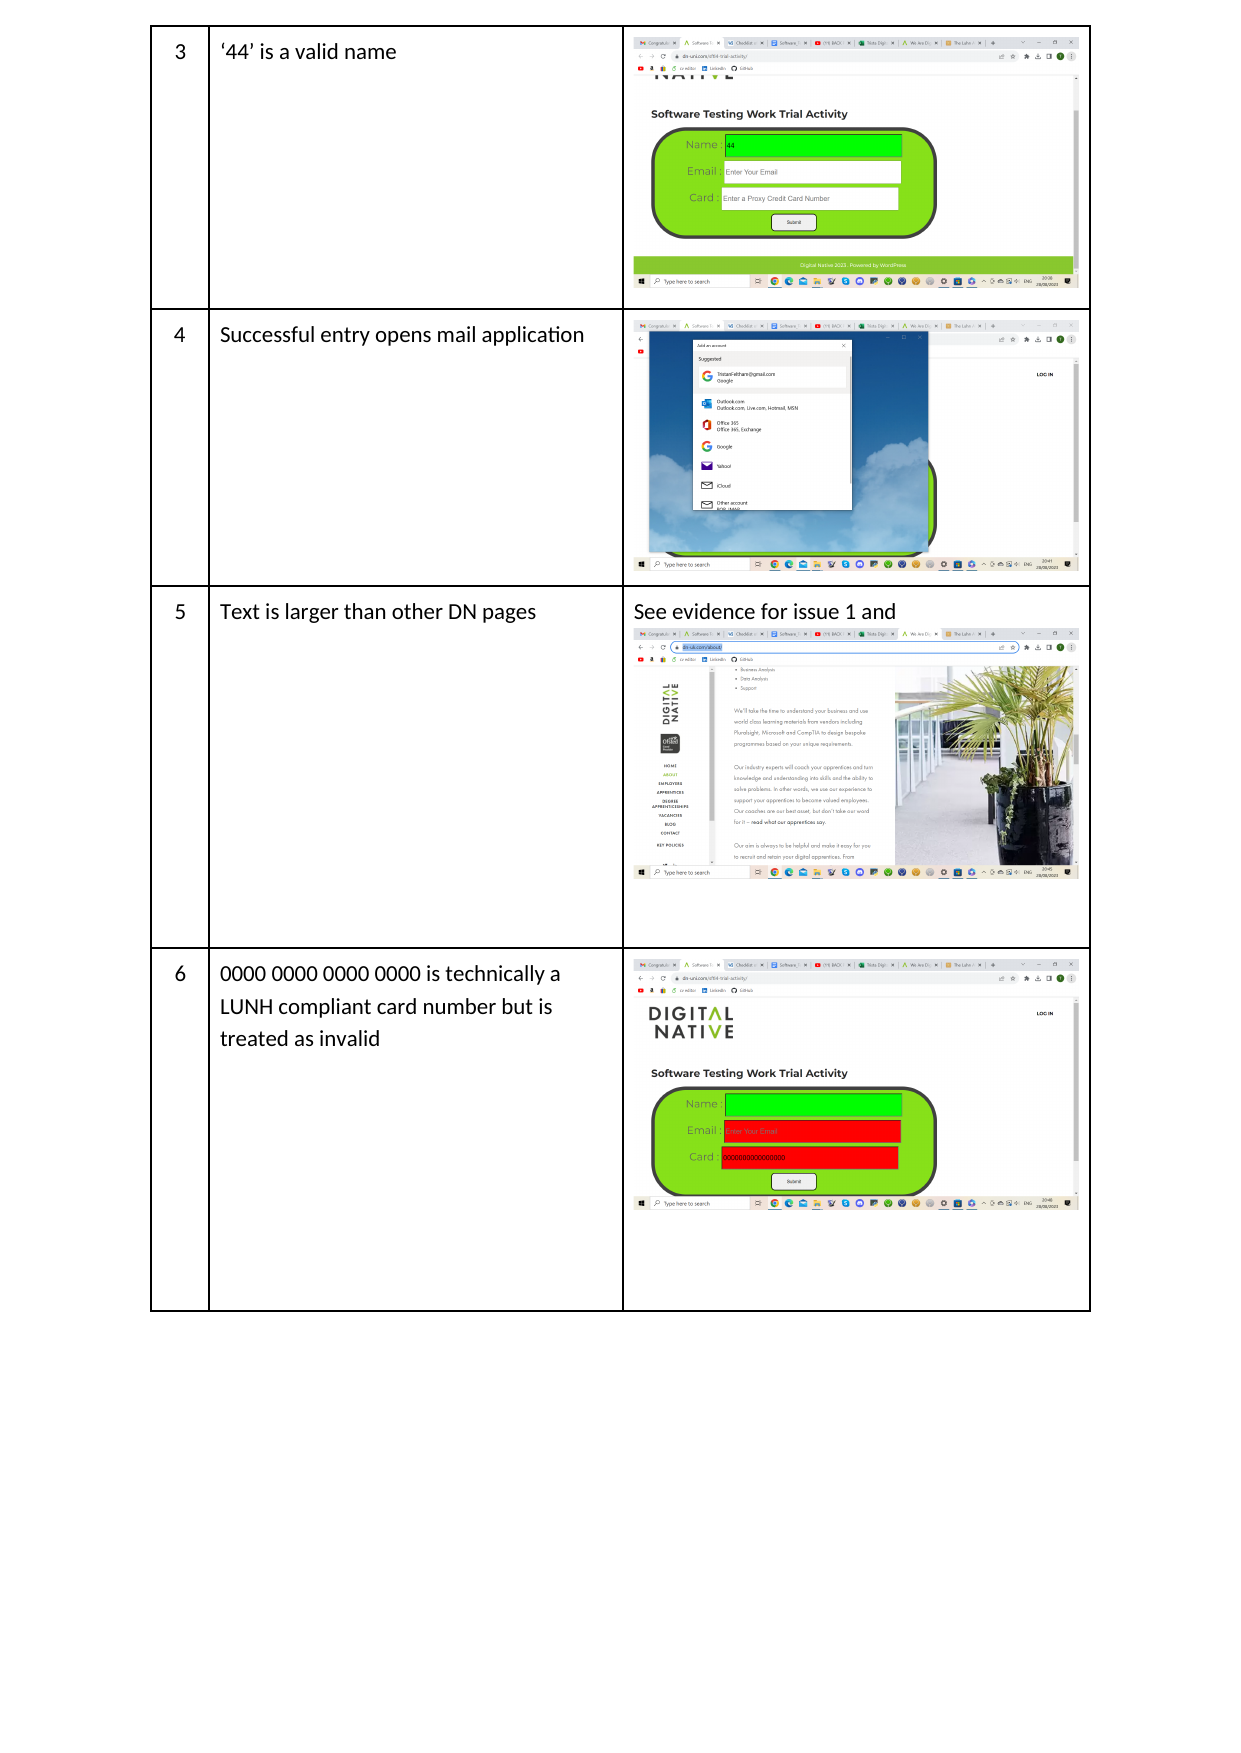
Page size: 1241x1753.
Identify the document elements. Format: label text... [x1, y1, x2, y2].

table_cell See evidence for issue 1 and [624, 587, 1089, 947]
table_cell Successful entry opens mail application [210, 310, 622, 584]
table_cell ‘44’ is a valid name [210, 27, 622, 308]
picture [633, 959, 1079, 1210]
picture [633, 37, 1079, 288]
table_cell [624, 310, 1089, 584]
table_cell [624, 27, 1089, 308]
picture [633, 320, 1079, 571]
table_cell 6 [152, 949, 208, 1309]
table_cell [624, 949, 1089, 1309]
table_cell Text is larger than other DN pages [210, 587, 622, 947]
picture [633, 628, 1079, 879]
table_cell 4 [152, 310, 208, 584]
table_cell 5 [152, 587, 208, 947]
table_cell 3 [152, 27, 208, 308]
table_cell 0000 0000 0000 0000 is technically a LUNH compliant card number but is treated as invalid [210, 949, 622, 1309]
